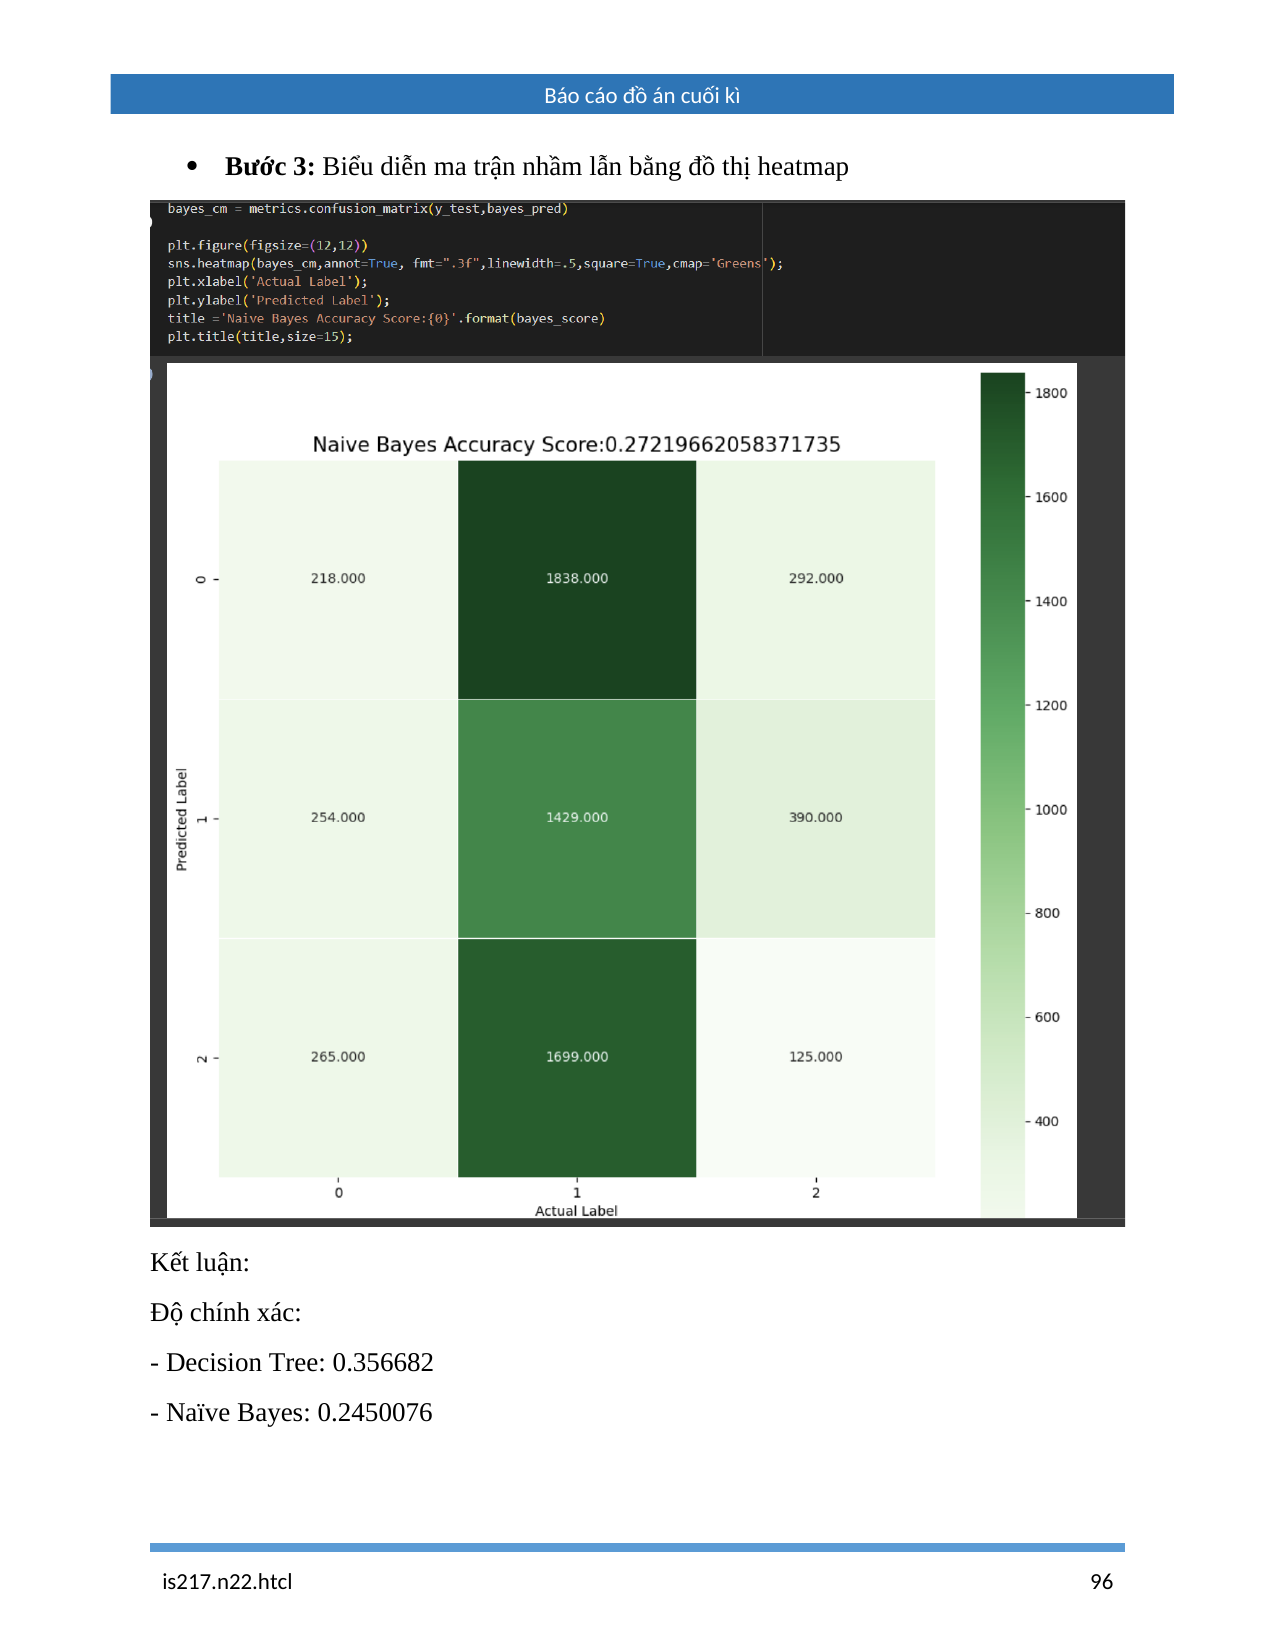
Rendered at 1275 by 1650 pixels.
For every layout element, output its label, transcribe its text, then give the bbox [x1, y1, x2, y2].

picture [150, 200, 1125, 1227]
text Kết luận: [150, 1246, 1125, 1277]
text Độ chính xác: [150, 1296, 1125, 1327]
text - Naïve Bayes: 0.2450076 [150, 1396, 1125, 1427]
list Bước 3: Biểu diễn ma trận nhầm lẫn bằng đồ thị heatmap [187, 150, 1125, 181]
text - Decision Tree: 0.356682 [150, 1346, 1125, 1377]
